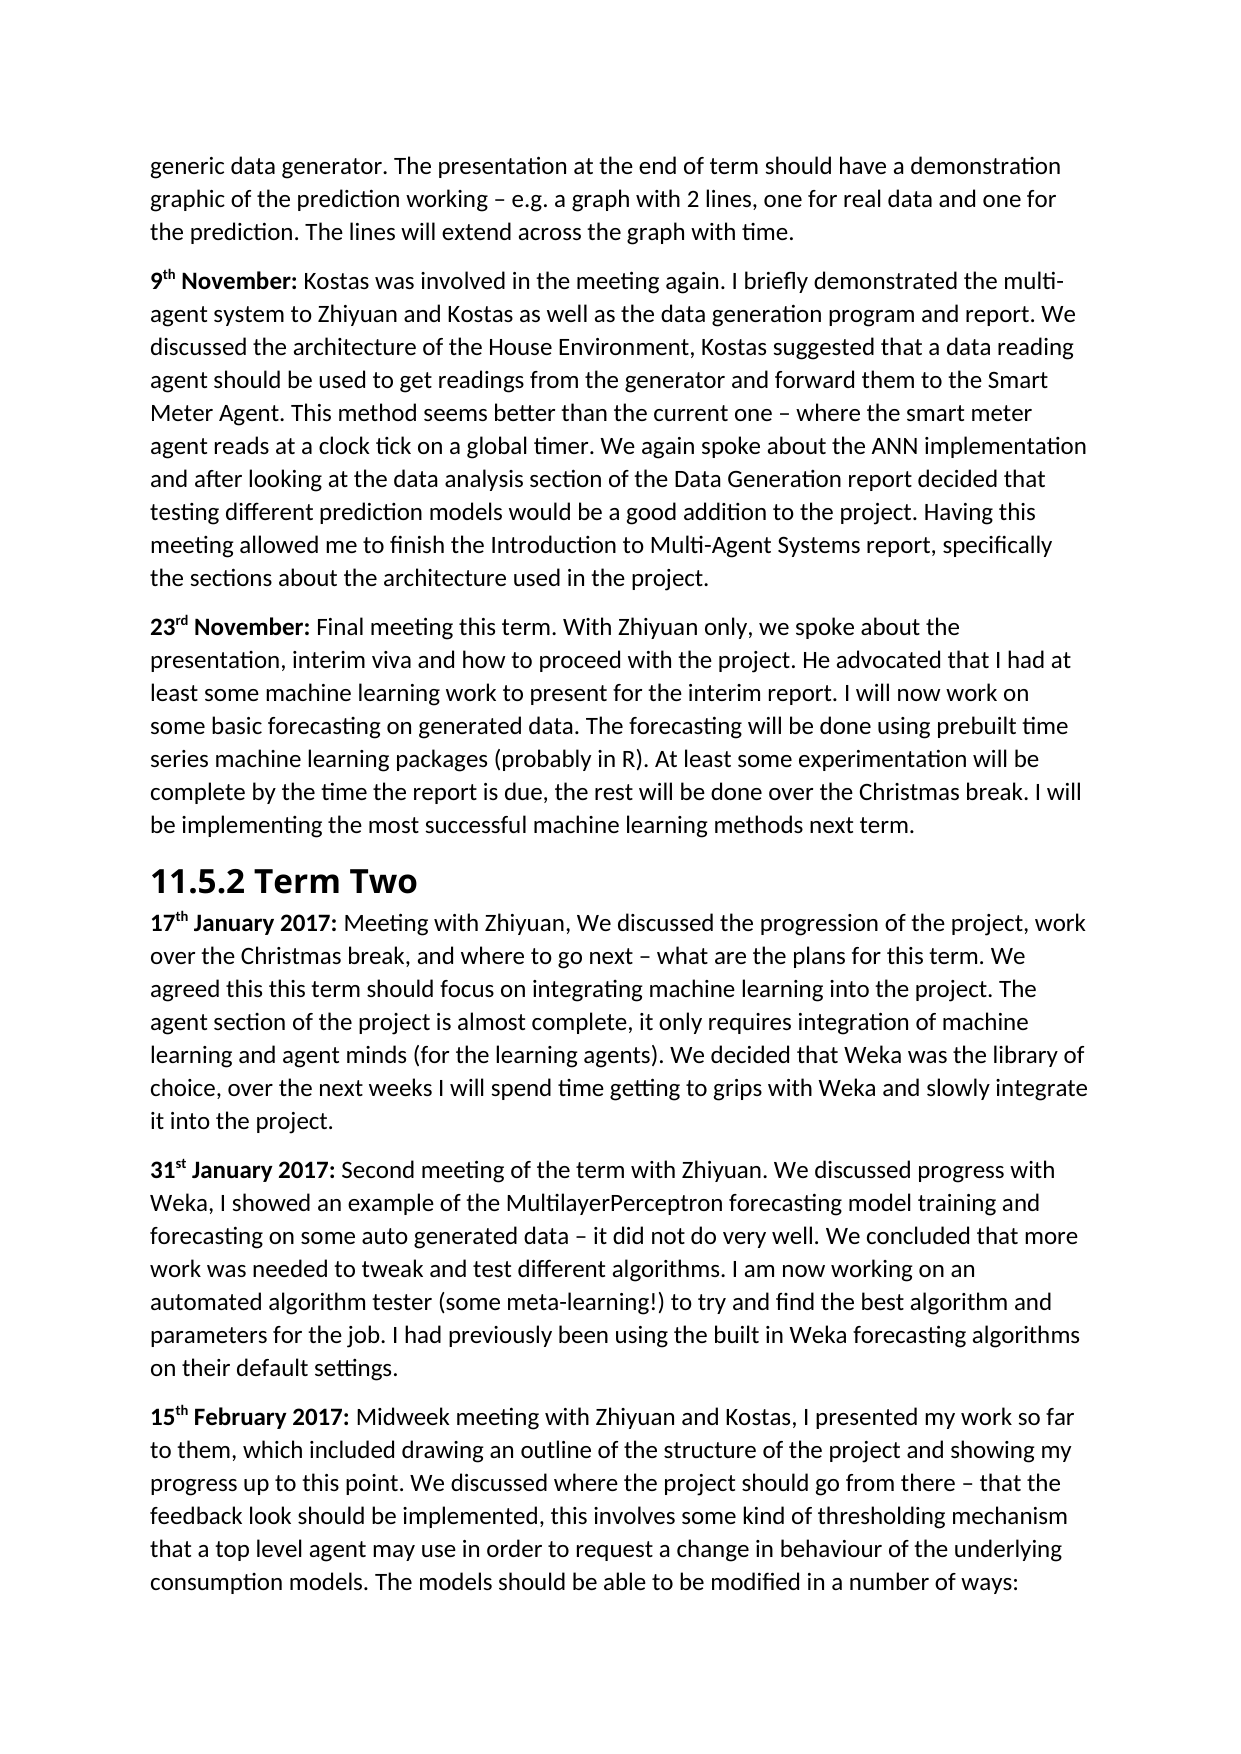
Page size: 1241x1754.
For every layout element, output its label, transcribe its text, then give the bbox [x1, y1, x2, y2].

text 9th November: Kostas was involved in the meeting again. I briefly demonstrated the multi-agent system to Zhiyuan and Kostas as well as the data generation program and report. We discussed the architecture of the House Environment, Kostas suggested that a data reading agent should be used to get readings from the generator and forward them to the Smart Meter Agent. This method seems better than the current one – where the smart meter agent reads at a clock tick on a global timer. We again spoke about the ANN implementation and after looking at the data analysis section of the Data Generation report decided that testing different prediction models would be a good addition to the project. Having this meeting allowed me to finish the Introduction to Multi-Agent Systems report, specifically the sections about the architecture used in the project. [150, 265, 1090, 592]
subtitle Term Two [150, 858, 1090, 904]
text 17th January 2017: Meeting with Zhiyuan, We discussed the progression of the project, work over the Christmas break, and where to go next – what are the plans for this term. We agreed this this term should focus on integrating machine learning into the project. The agent section of the project is almost complete, it only requires integration of machine learning and agent minds (for the learning agents). We decided that Weka was the library of choice, over the next weeks I will spend time getting to grips with Weka and slowly integrate it into the project. [150, 907, 1090, 1135]
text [150, 150, 1090, 246]
text 23rd November: Final meeting this term. With Zhiyuan only, we spoke about the presentation, interim viva and how to proceed with the project. He advocated that I had at least some machine learning work to present for the interim report. I will now work on some basic forecasting on generated data. The forecasting will be done using prebuilt time series machine learning packages (probably in R). At least some experimentation will be complete by the time the report is due, the rest will be done over the Christmas break. I will be implementing the most successful machine learning methods next term. [150, 611, 1090, 839]
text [150, 1401, 1090, 1597]
text 31st January 2017: Second meeting of the term with Zhiyuan. We discussed progress with Weka, I showed an example of the MultilayerPerceptron forecasting model training and forecasting on some auto generated data – it did not do very well. We concluded that more work was needed to tweak and test different algorithms. I am now working on an automated algorithm tester (some meta-learning!) to try and find the best algorithm and parameters for the job. I had previously been using the built in Weka forecasting algorithms on their default settings. [150, 1154, 1090, 1382]
